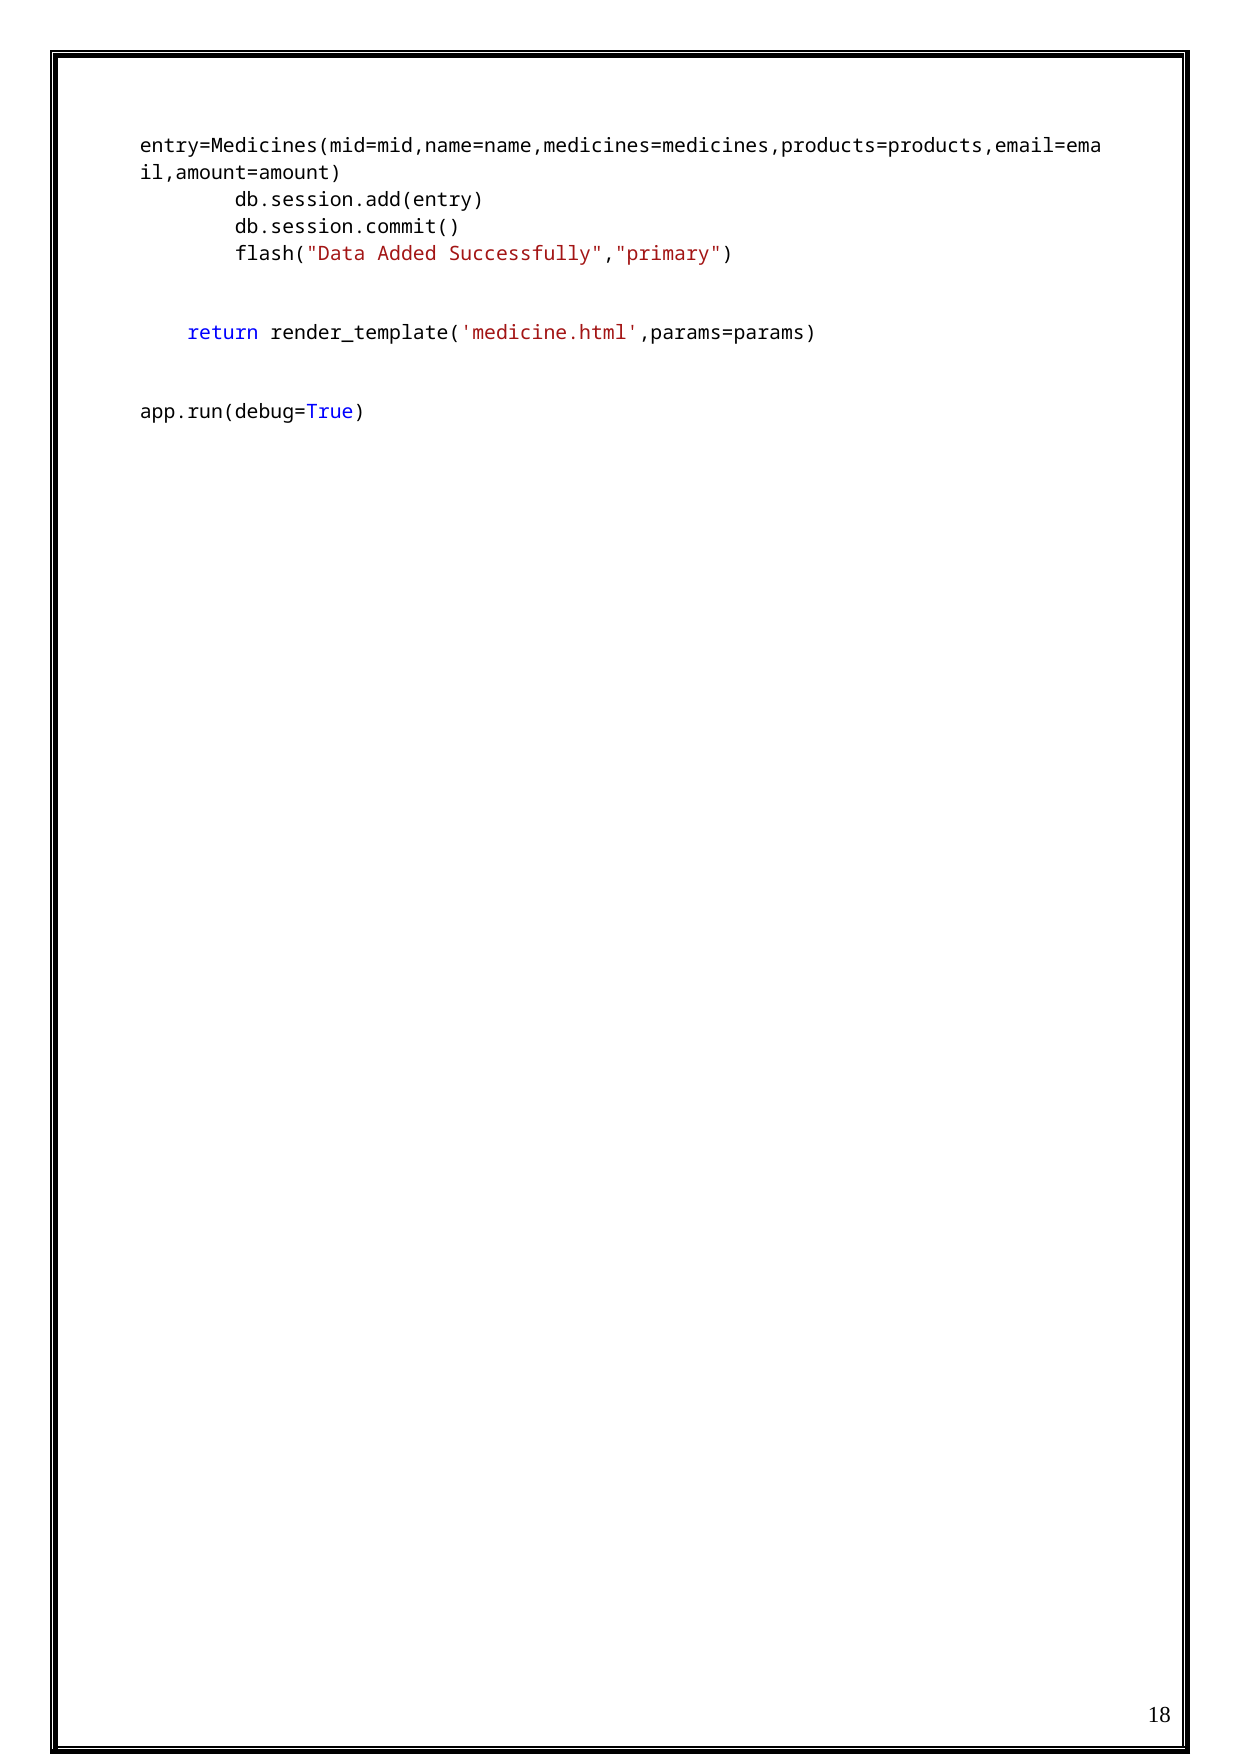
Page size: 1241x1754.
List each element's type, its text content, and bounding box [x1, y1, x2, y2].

text flash("Data Added Successfully","primary") [139, 239, 1103, 266]
text app.run(debug=True) [139, 397, 1103, 424]
text entry=Medicines(mid=mid,name=name,medicines=medicines,products=products,email=email,amount=amount) [139, 104, 1103, 185]
text return render_template('medicine.html',params=params) [139, 318, 1103, 345]
text db.session.add(entry) [139, 185, 1103, 212]
text db.session.commit() [139, 212, 1103, 239]
